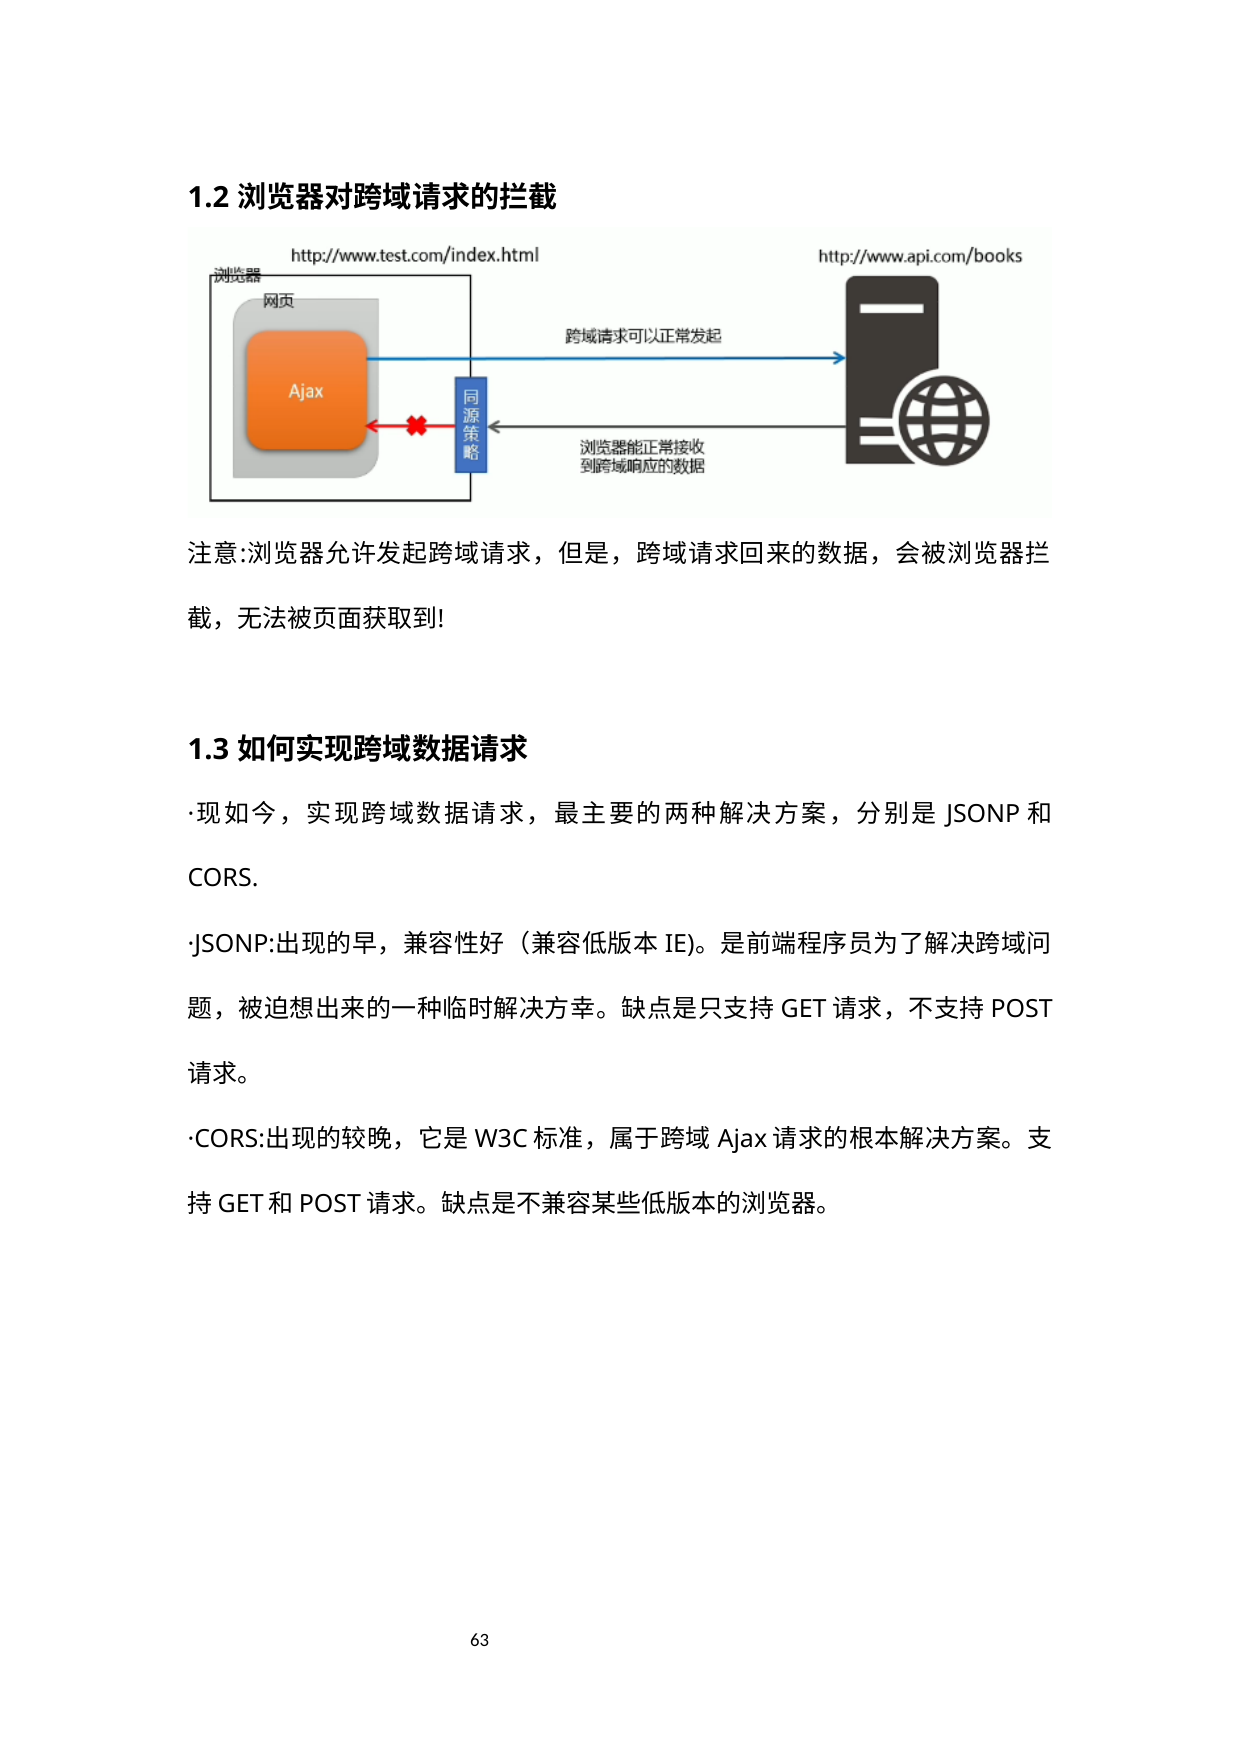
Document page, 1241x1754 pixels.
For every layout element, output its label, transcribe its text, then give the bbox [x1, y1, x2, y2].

text 注意:浏览器允许发起跨域请求，但是，跨域请求回来的数据，会被浏览器拦截，无法被页面获取到! [187, 519, 1053, 649]
text ·CORS:出现的较晚，它是W3C标准，属于跨域 Ajax请求的根本解决方案。支持GET和POST请求。缺点是不兼容某些低版本的浏览器。 [187, 1104, 1053, 1234]
text ·JSONP:出现的早，兼容性好（兼容低版本IE)。是前端程序员为了解决跨域问题，被迫想出来的一种临时解决方幸。缺点是只支持GET请求，不支持POST请求。 [187, 909, 1053, 1104]
text 1.3 如何实现跨域数据请求 [187, 714, 1053, 779]
text 1.2 浏览器对跨域请求的拦截 [187, 162, 1053, 227]
text ·现如今，实现跨域数据请求，最主要的两种解决方案，分别是JSONP和CORS. [187, 779, 1053, 909]
picture [187, 227, 1053, 518]
